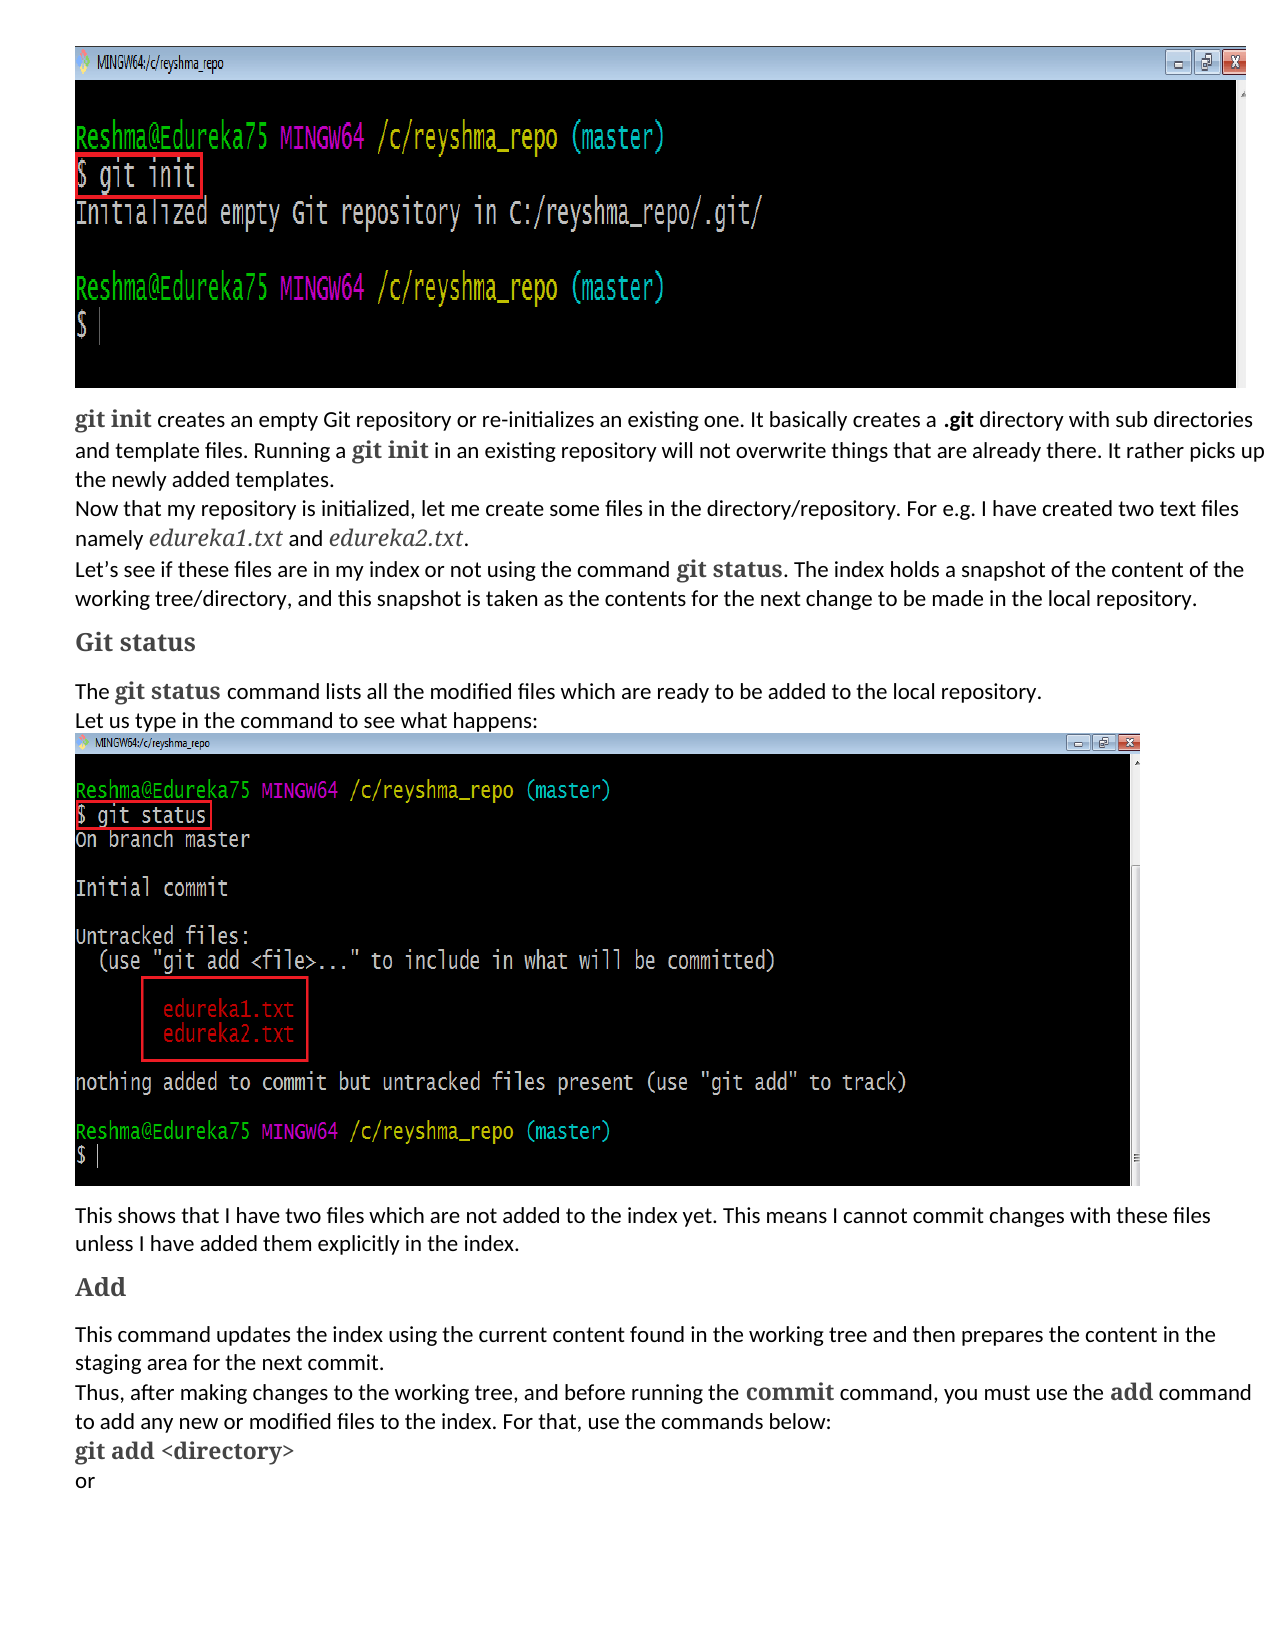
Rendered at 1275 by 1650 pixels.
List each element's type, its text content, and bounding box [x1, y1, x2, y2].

text Thus, after making changes to the working tree, and before running the commit command, you must use the add command to add any new or modified files to the index. For that, use the commands below: [75, 1376, 1275, 1435]
text Git status [75, 612, 1275, 659]
text or [75, 1466, 1275, 1494]
text Let us type in the command to see what happens: [75, 706, 1275, 734]
text Let’s see if these files are in my index or not using the command git status. The index holds a snapshot of the content of the working tree/directory, and this snapshot is taken as the contents for the next change to be made in the local repository. [75, 553, 1275, 612]
text git add <directory> [75, 1435, 1275, 1466]
text git init creates an empty Git repository or re-initializes an existing one. It basically creates a .git directory with sub directories and template files. Running a git init in an existing repository will not overwrite things that are already there. It rather picks up the newly added templates. [75, 403, 1275, 494]
picture [75, 46, 1250, 388]
text This command updates the index using the current content found in the working tree and then prepares the content in the staging area for the next commit. [75, 1320, 1275, 1376]
text Add [75, 1257, 1275, 1304]
text This shows that I have two files which are not added to the index yet. This means I cannot commit changes with these files unless I have added them explicitly in the index. [75, 1201, 1275, 1257]
picture [75, 733, 1144, 1186]
text Now that my repository is initialized, let me create some files in the directory/repository. For e.g. I have created two text files namely edureka1.txt and edureka2.txt. [75, 494, 1275, 553]
text The git status command lists all the modified files which are ready to be added to the local repository. [75, 675, 1275, 706]
